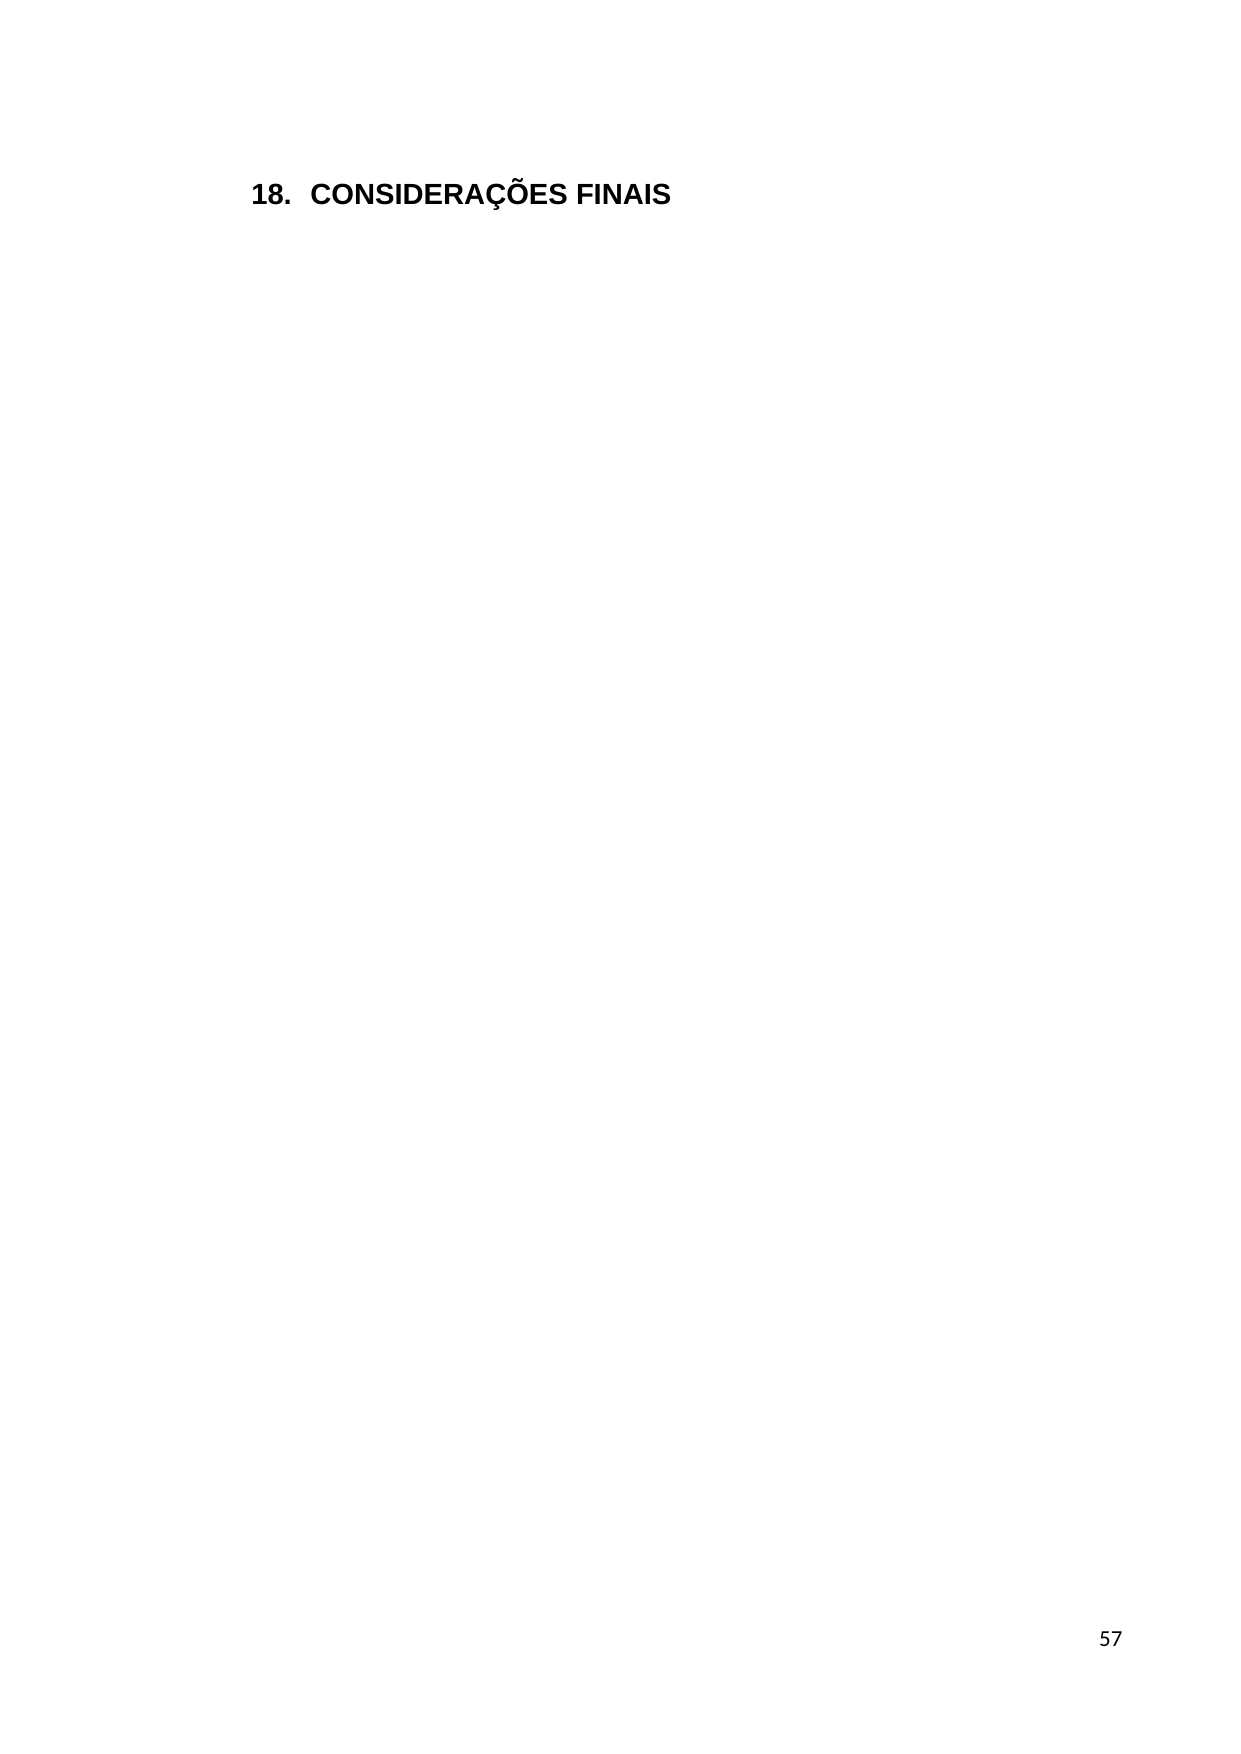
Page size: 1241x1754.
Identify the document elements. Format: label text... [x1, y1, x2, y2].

subtitle CONSIDERAÇÕES FINAIS [251, 177, 1122, 211]
